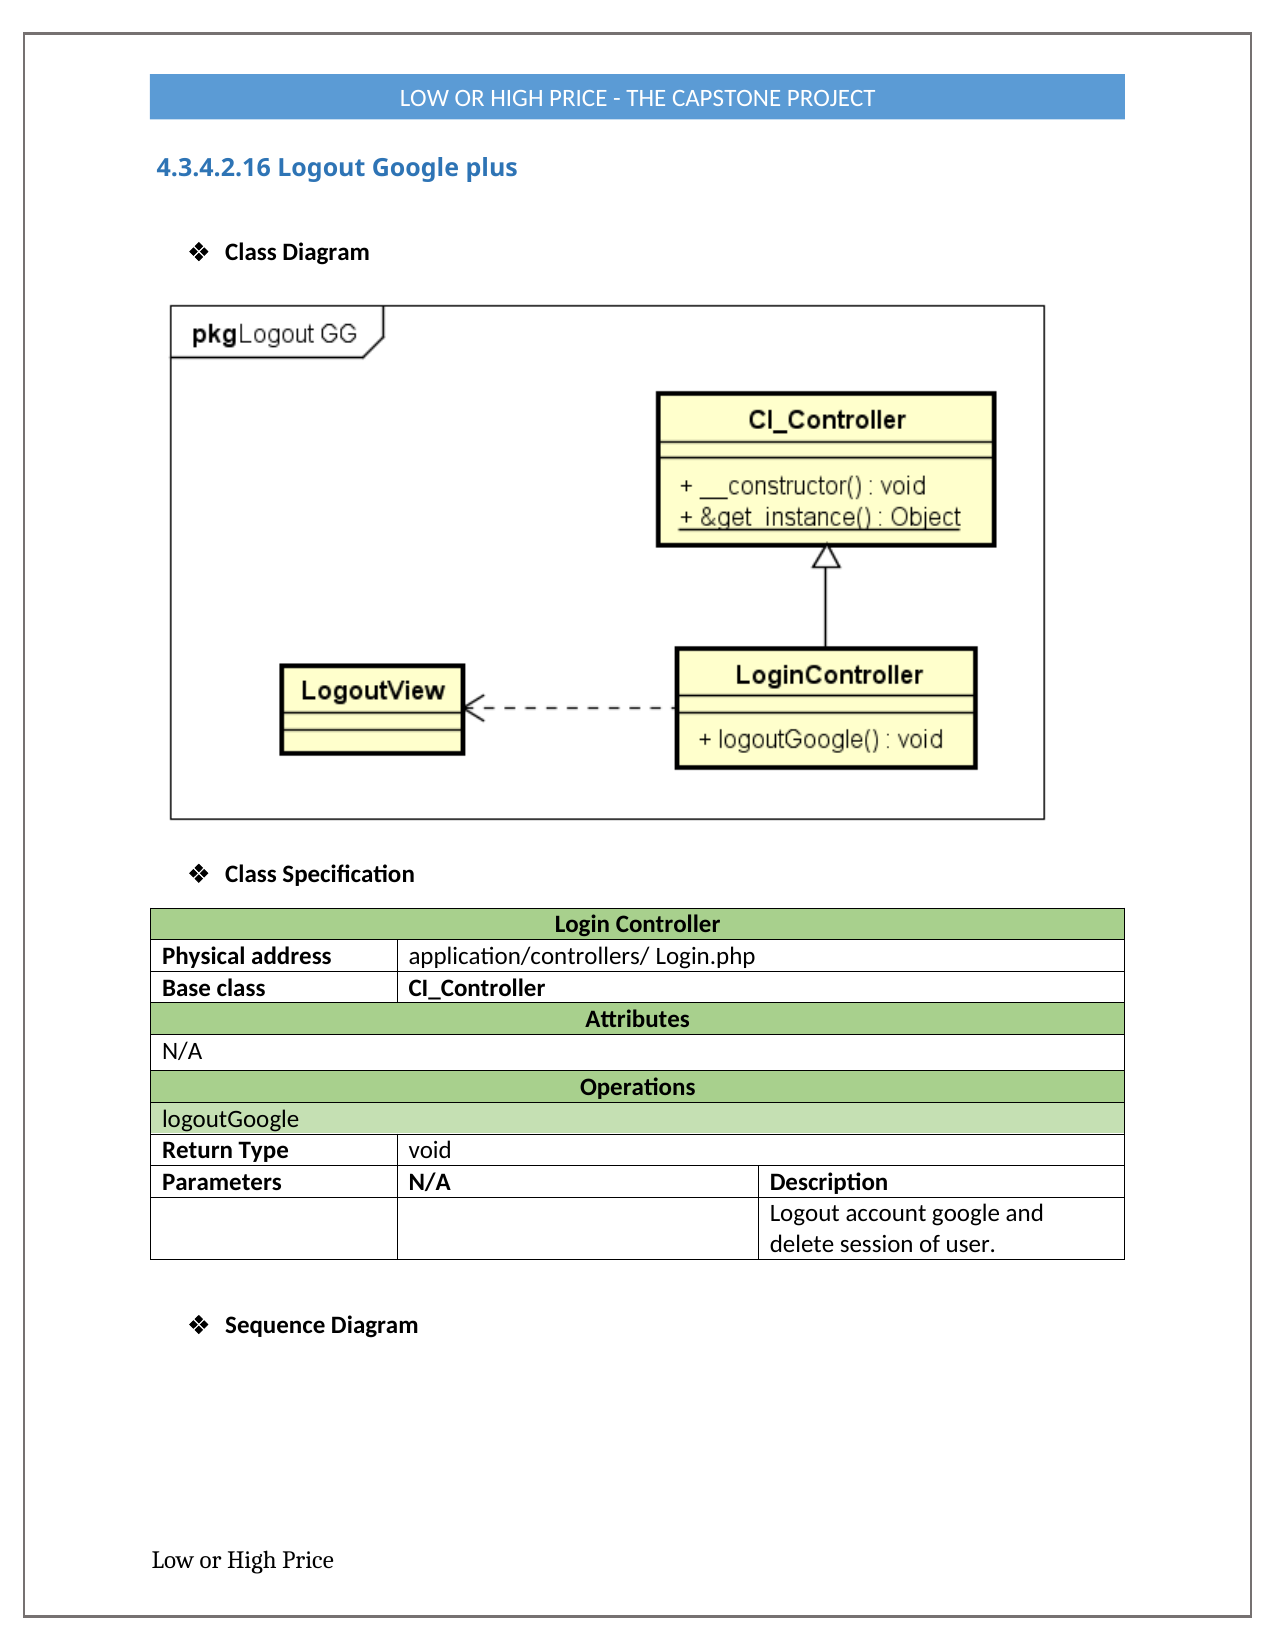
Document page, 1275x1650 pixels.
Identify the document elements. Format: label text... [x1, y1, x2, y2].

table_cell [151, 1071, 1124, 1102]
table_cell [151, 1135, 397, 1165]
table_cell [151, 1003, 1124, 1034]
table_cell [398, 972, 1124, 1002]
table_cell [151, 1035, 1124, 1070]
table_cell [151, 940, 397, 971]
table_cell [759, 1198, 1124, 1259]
picture [150, 286, 1064, 839]
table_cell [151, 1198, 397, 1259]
list Class Specification [187, 858, 1125, 888]
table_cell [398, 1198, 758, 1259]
subtitle 4.3.4.2.16 Logout Google plus [150, 150, 1125, 184]
list Sequence Diagram [187, 1309, 1125, 1340]
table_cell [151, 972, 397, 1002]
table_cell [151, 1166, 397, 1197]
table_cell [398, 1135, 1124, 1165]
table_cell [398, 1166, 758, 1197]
list Class Diagram [187, 236, 1125, 267]
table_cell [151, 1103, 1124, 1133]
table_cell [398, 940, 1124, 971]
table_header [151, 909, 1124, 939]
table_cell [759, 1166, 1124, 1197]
